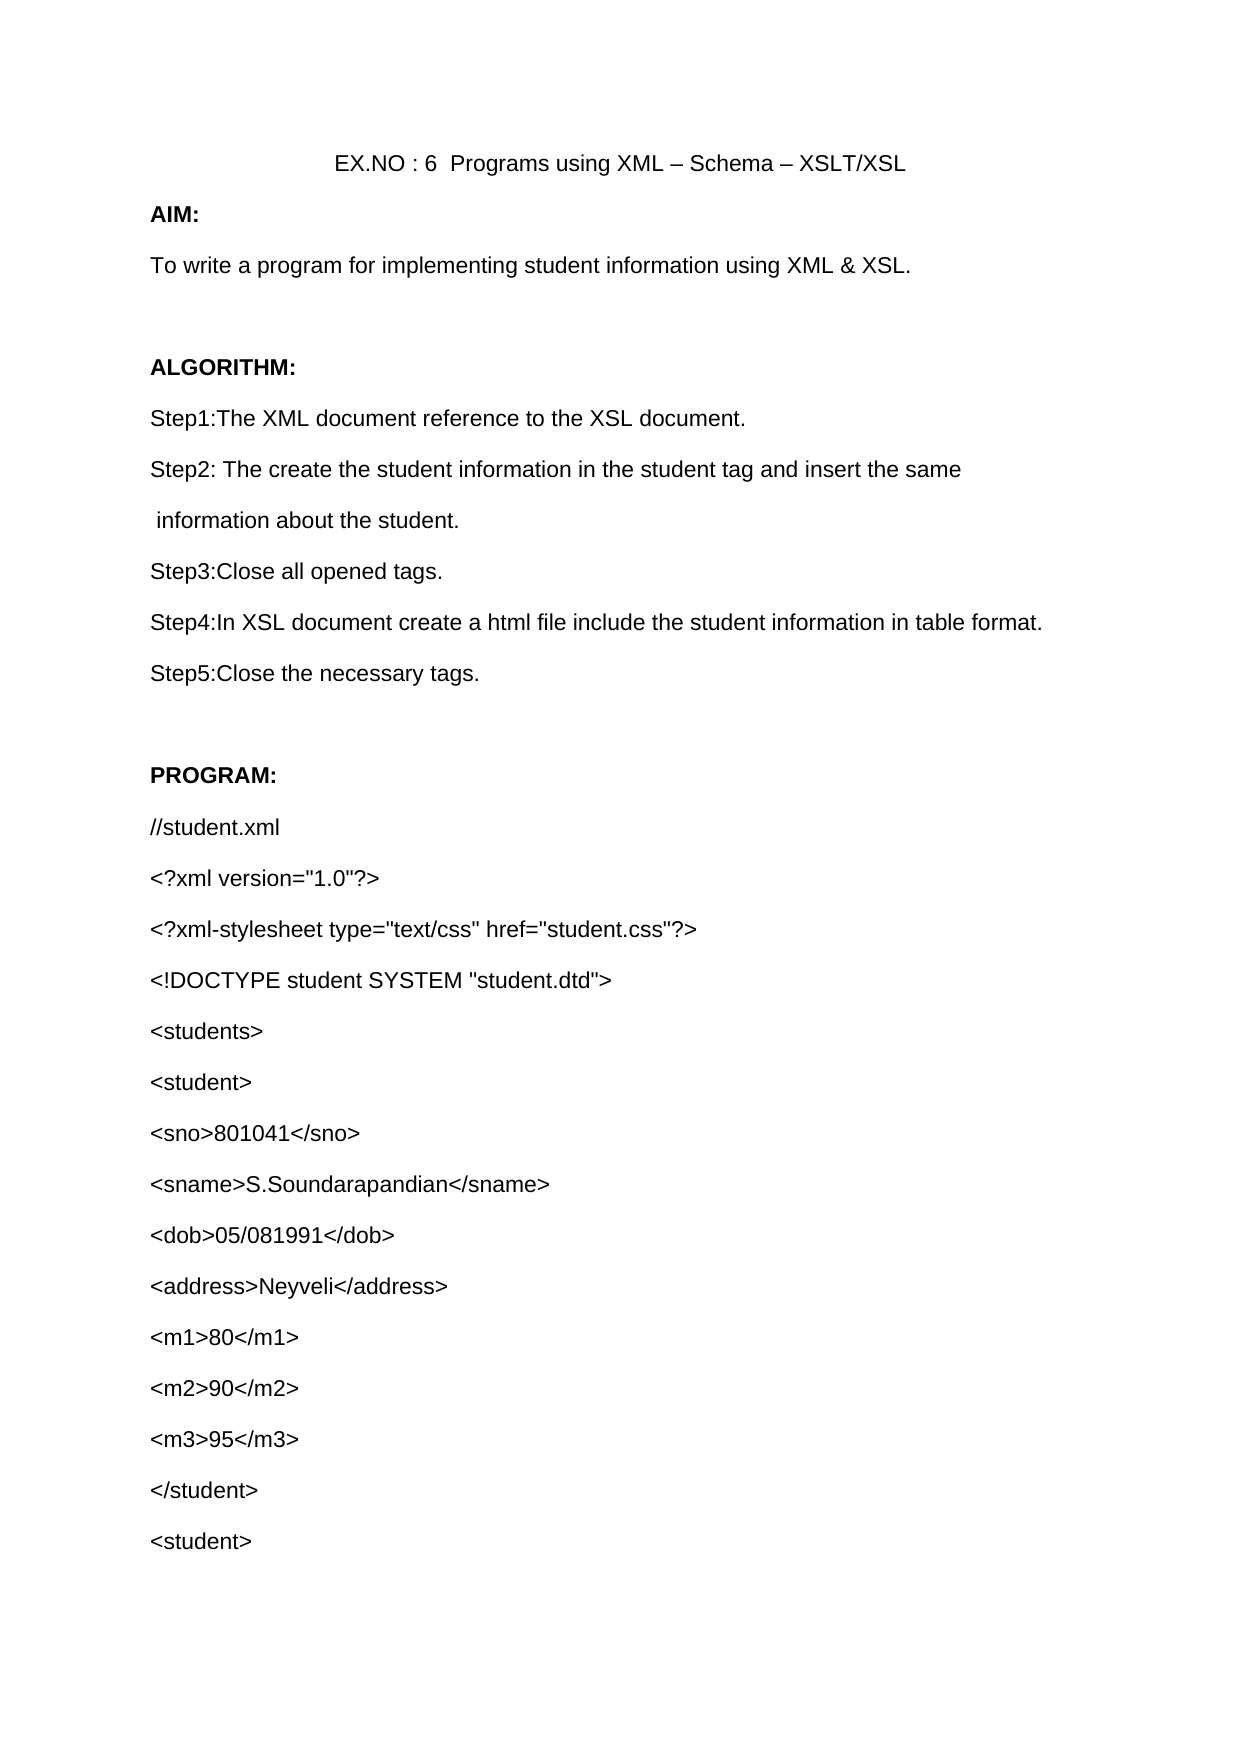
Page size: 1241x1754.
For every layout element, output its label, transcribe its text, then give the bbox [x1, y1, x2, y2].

text <?xml-stylesheet type="text/css" href="student.css"?> [150, 916, 1090, 942]
text <m2>90</m2> [150, 1375, 1090, 1401]
text information about the student. [150, 507, 1090, 534]
text <address>Neyveli</address> [150, 1273, 1090, 1299]
text <sname>S.Soundarapandian</sname> [150, 1171, 1090, 1197]
text ALGORITHM: [150, 354, 1090, 381]
text To write a program for implementing student information using XML & XSL. [150, 252, 1090, 278]
text <students> [150, 1018, 1090, 1044]
text PROGRAM: [150, 762, 1090, 789]
text Step3:Close all opened tags. [150, 558, 1090, 585]
text <sno>801041</sno> [150, 1120, 1090, 1146]
text </student> [150, 1477, 1090, 1503]
text //student.xml [150, 813, 1090, 840]
text Step4:In XSL document create a html file include the student information in table format. [150, 609, 1090, 636]
text <!DOCTYPE student SYSTEM "student.dtd"> [150, 967, 1090, 993]
text Step2: The create the student information in the student tag and insert the same [150, 456, 1090, 483]
text AIM: [150, 201, 1090, 227]
text <student> [150, 1069, 1090, 1095]
text <m1>80</m1> [150, 1324, 1090, 1350]
text <?xml version="1.0"?> [150, 864, 1090, 891]
text Step5:Close the necessary tags. [150, 660, 1090, 687]
text <dob>05/081991</dob> [150, 1222, 1090, 1248]
text <student> [150, 1528, 1090, 1554]
text <m3>95</m3> [150, 1426, 1090, 1452]
text EX.NO : 6 Programs using XML – Schema – XSLT/XSL [150, 150, 1090, 176]
text Step1:The XML document reference to the XSL document. [150, 405, 1090, 432]
